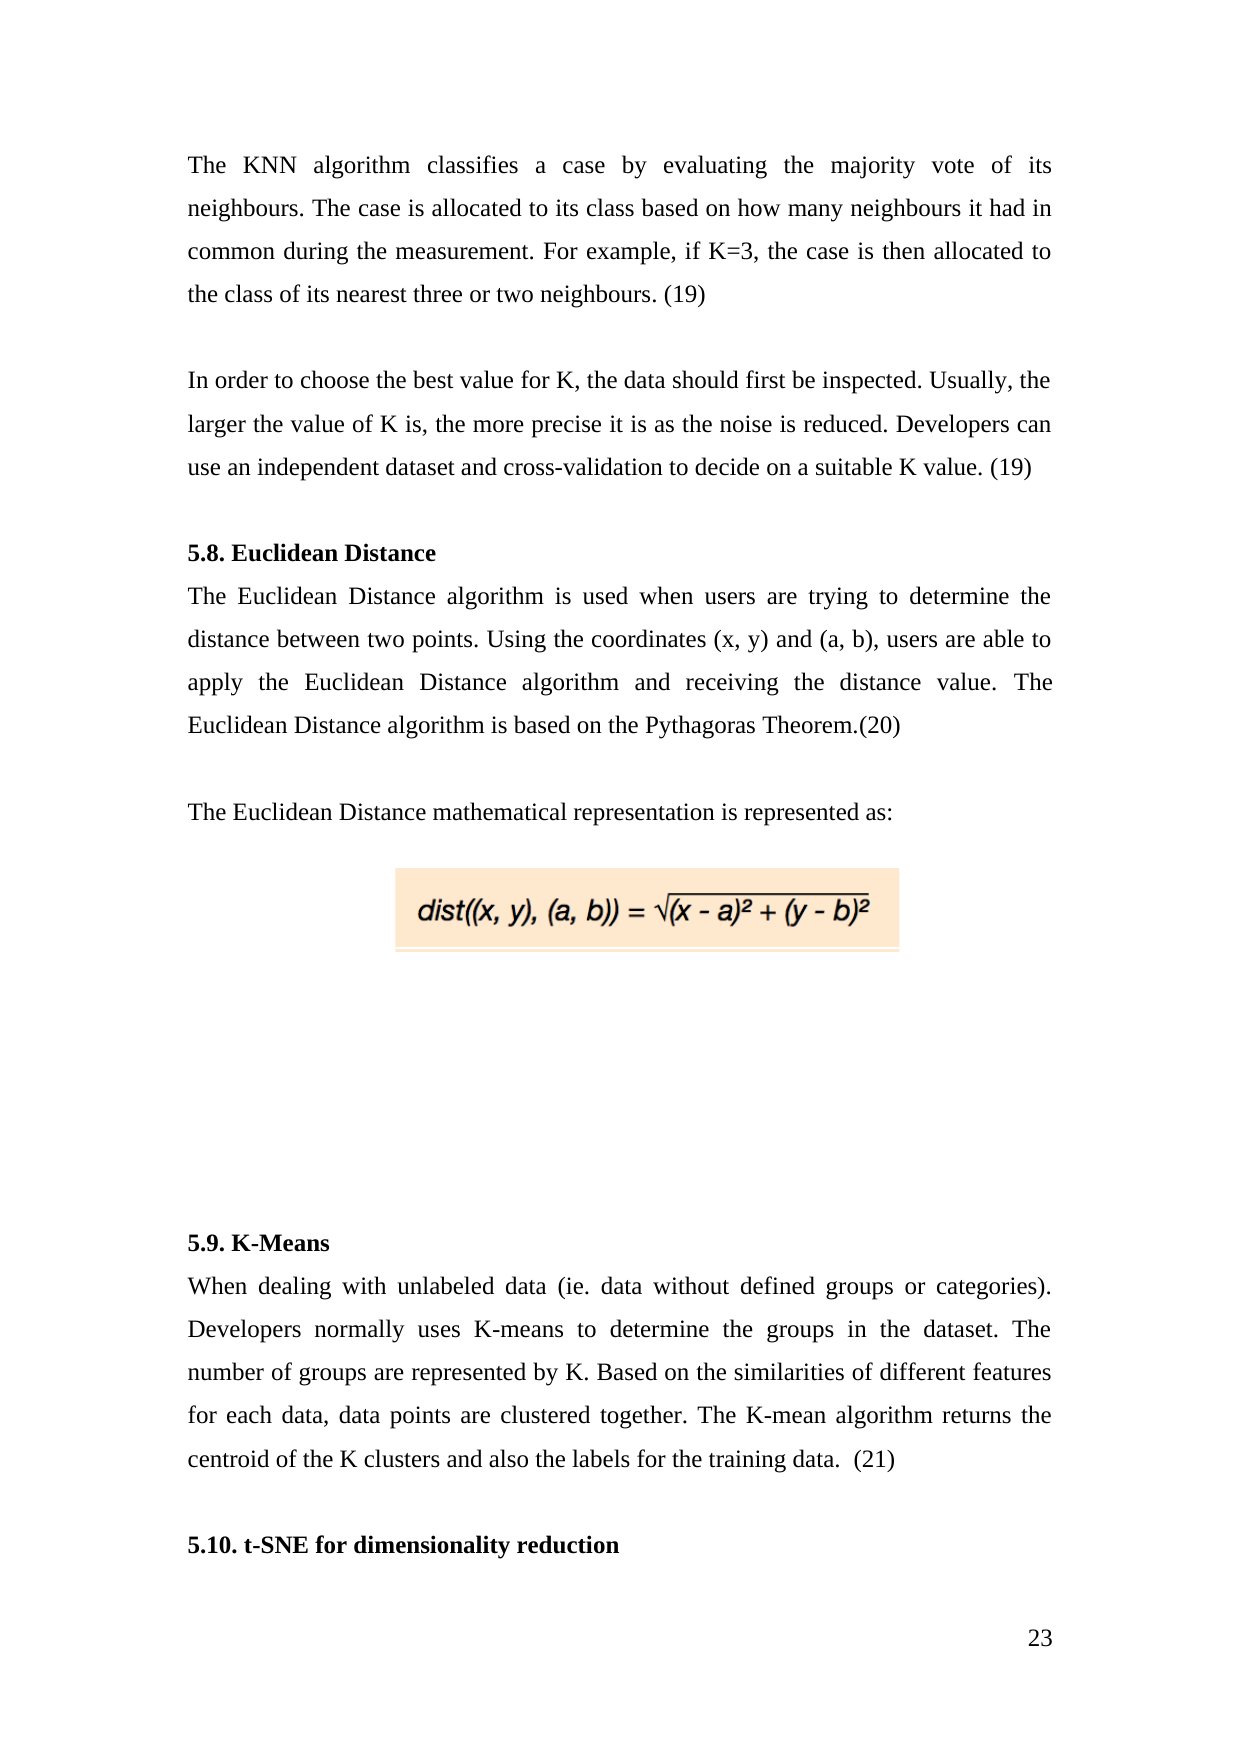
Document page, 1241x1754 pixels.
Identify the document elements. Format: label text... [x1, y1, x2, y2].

picture [395, 868, 900, 947]
text The Euclidean Distance mathematical representation is represented as: [187, 797, 1053, 826]
text When dealing with unlabeled data (ie. data without defined groups or categories). Developers normally uses K-means to determine the groups in the dataset. The number of groups are represented by K. Based on the similarities of different features for each data, data points are clustered together. The K-mean algorithm returns the centroid of the K clusters and also the labels for the training data. (21) [187, 1271, 1053, 1472]
text In order to choose the best value for K, the data should first be inspected. Usually, the larger the value of K is, the more precise it is as the noise is reduced. Developers can use an independent dataset and cross-validation to decide on a suitable K value. (19) [187, 366, 1053, 481]
text 5.9. K-Means [187, 1228, 1053, 1257]
text The KNN algorithm classifies a case by evaluating the majority vote of its neighbours. The case is allocated to its class based on how many neighbours it had in common during the measurement. For example, if K=3, the case is then allocated to the class of its nearest three or two neighbours. (19) [187, 150, 1053, 308]
text The Euclidean Distance algorithm is used when users are trying to determine the distance between two points. Using the coordinates (x, y) and (a, b), users are able to apply the Euclidean Distance algorithm and receiving the distance value. The Euclidean Distance algorithm is based on the Pythagoras Theorem.(20) [187, 581, 1053, 739]
text 5.10. t-SNE for dimensionality reduction [187, 1530, 1053, 1559]
text 5.8. Euclidean Distance [187, 538, 1053, 567]
